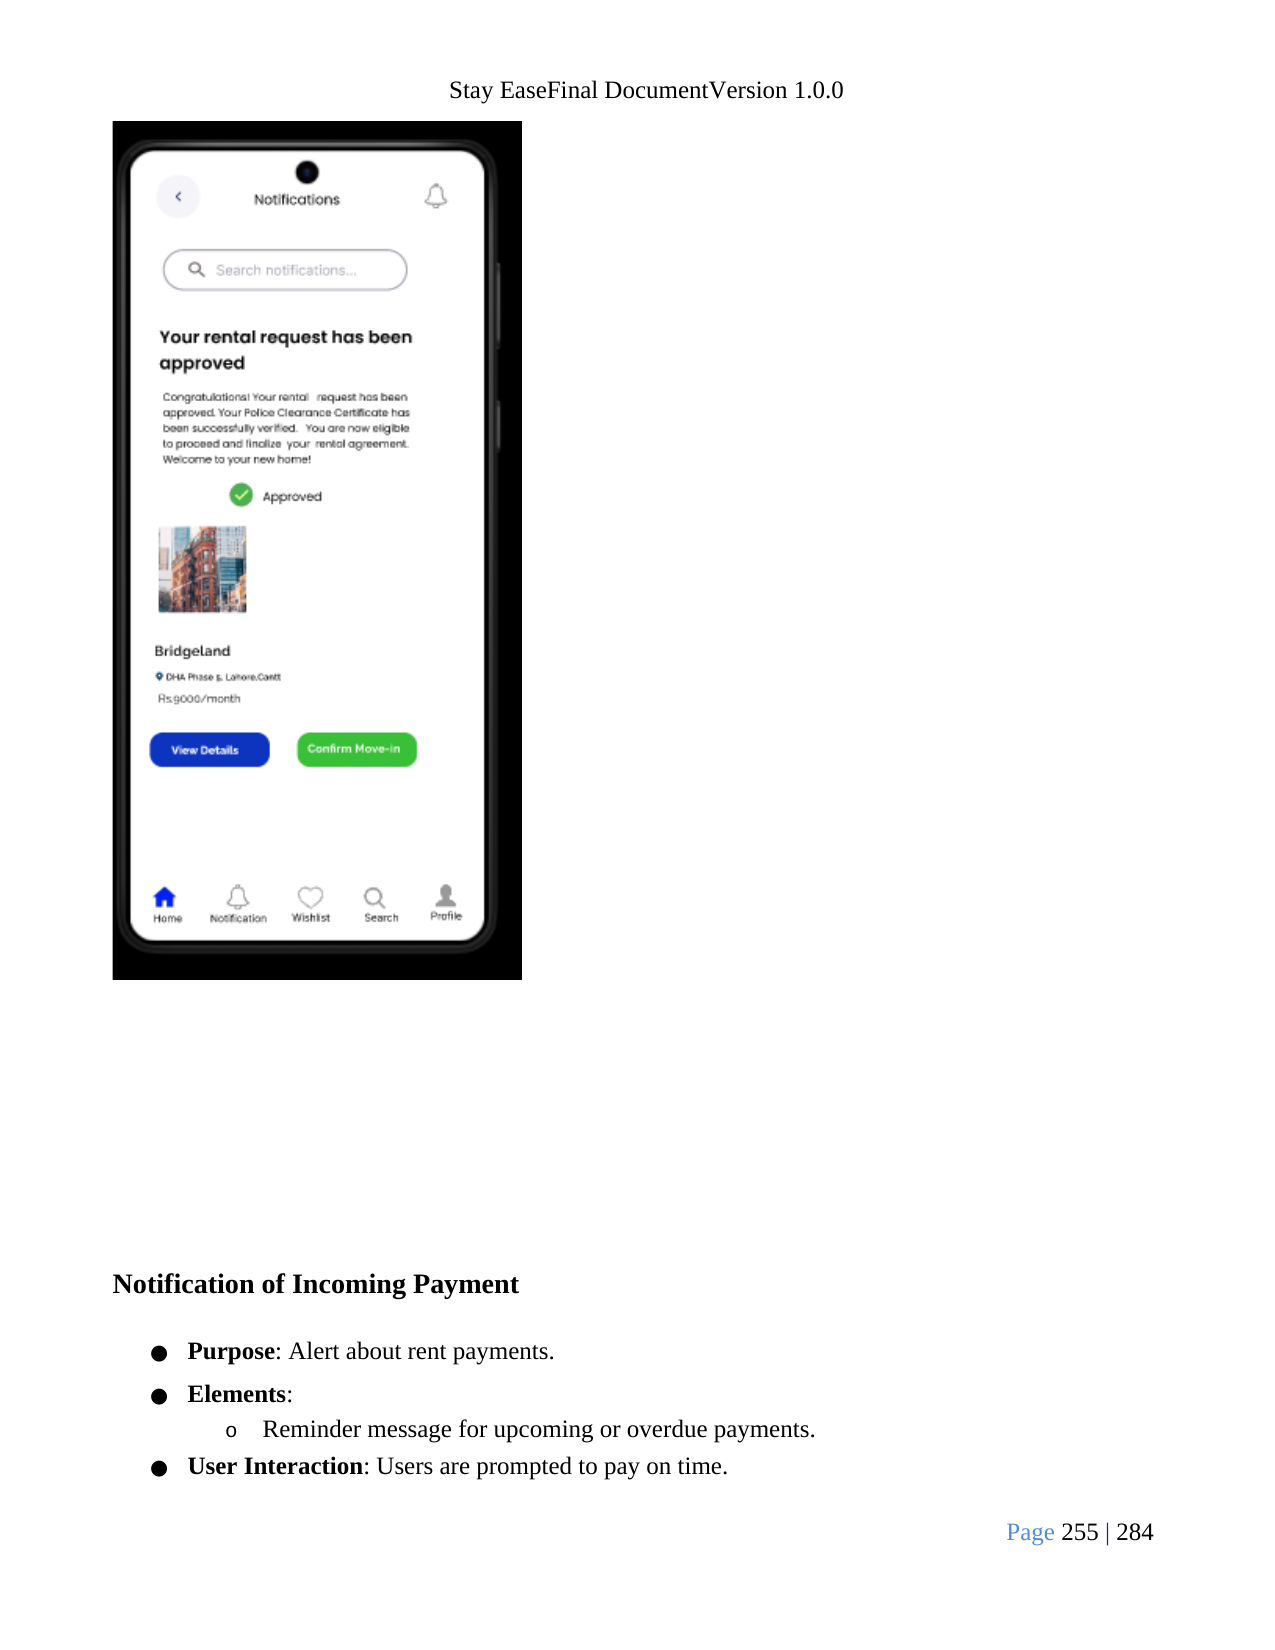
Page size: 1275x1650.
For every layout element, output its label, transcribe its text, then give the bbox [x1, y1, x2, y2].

list User Interaction: Users are prompted to pay on time. [150, 1444, 1181, 1487]
text Notification of Incoming Payment [112, 1267, 1181, 1300]
list Purpose: Alert about rent payments. [150, 1329, 1181, 1372]
list Elements: [150, 1372, 1181, 1414]
list Reminder message for upcoming or overdue payments. [225, 1414, 1181, 1444]
picture [112, 121, 522, 980]
